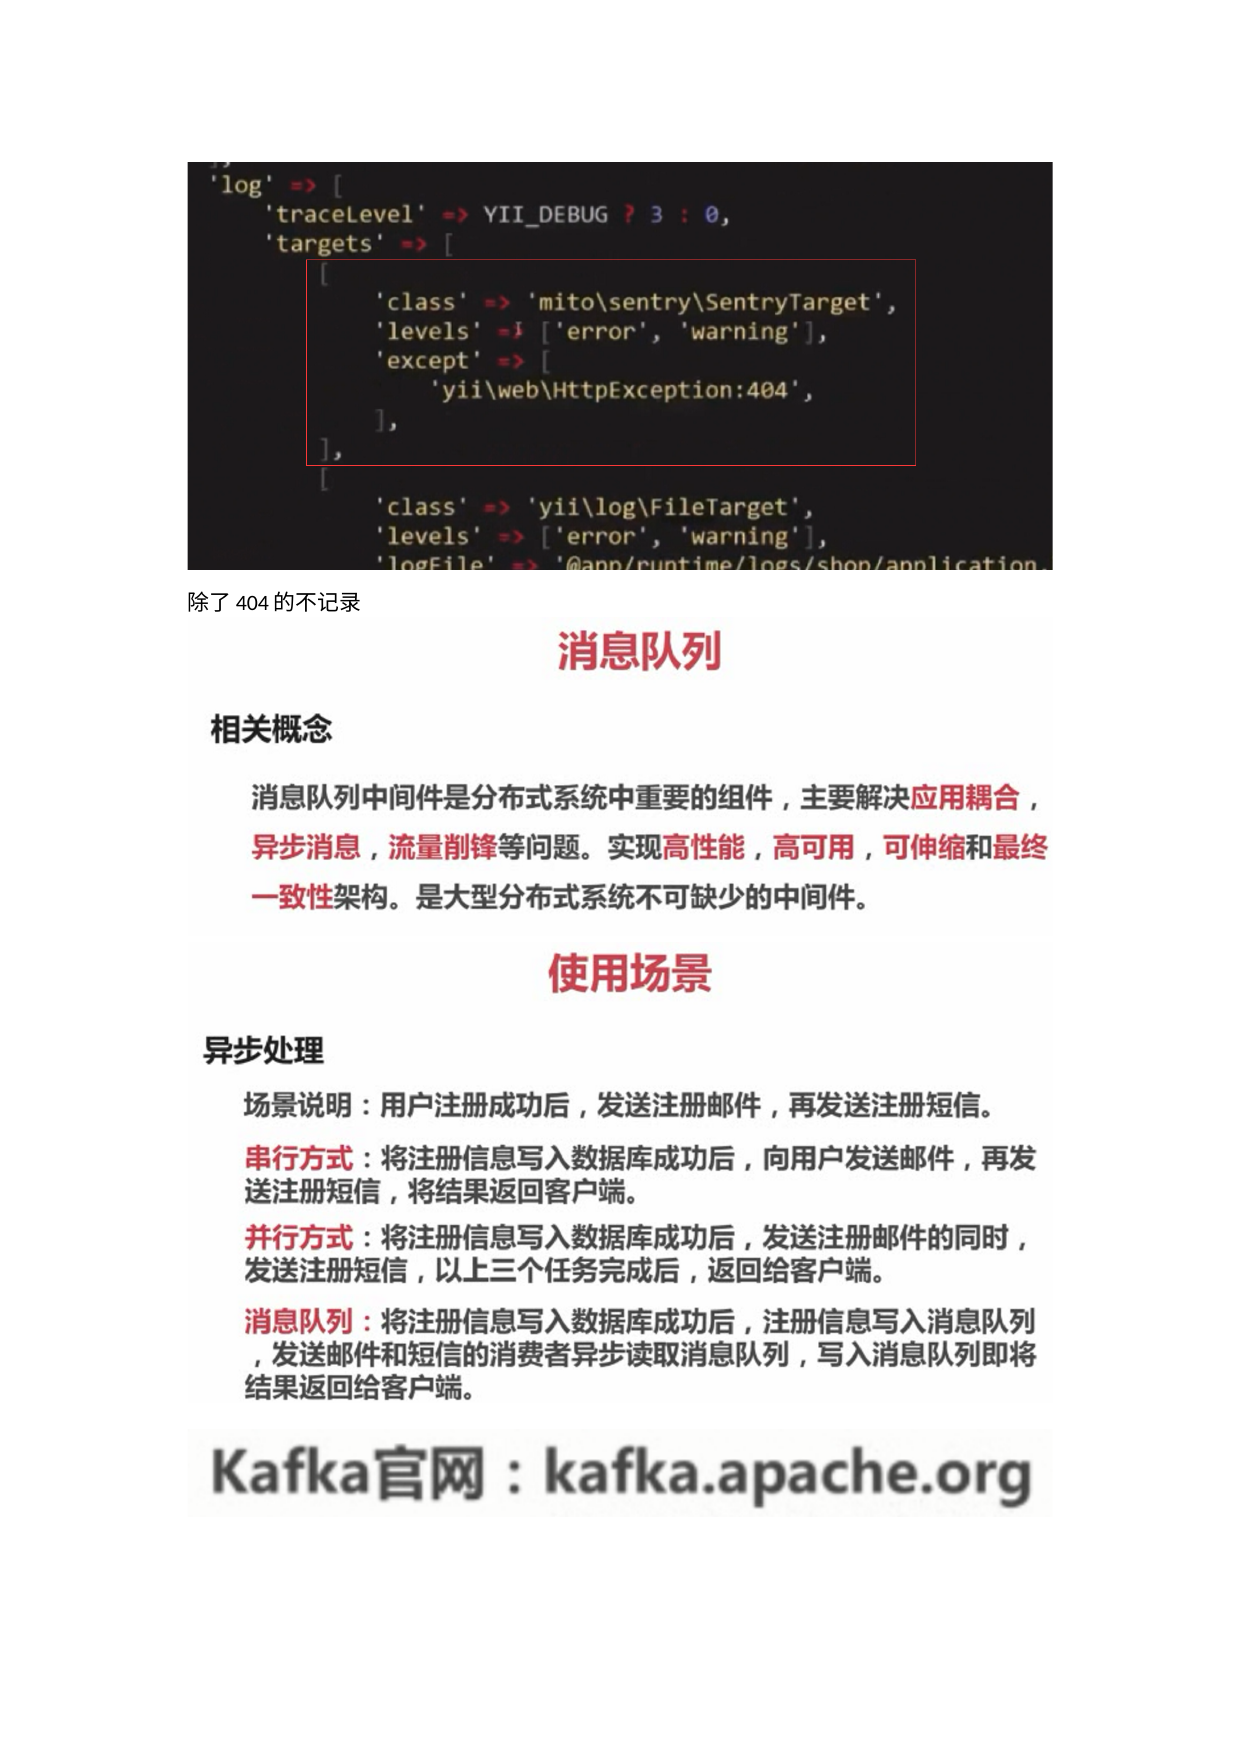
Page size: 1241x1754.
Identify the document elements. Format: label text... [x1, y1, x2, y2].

picture [187, 1429, 1053, 1517]
text 除了404的不记录 [187, 584, 1053, 617]
picture [187, 162, 1053, 570]
picture [187, 617, 1053, 936]
picture [187, 942, 1053, 1403]
